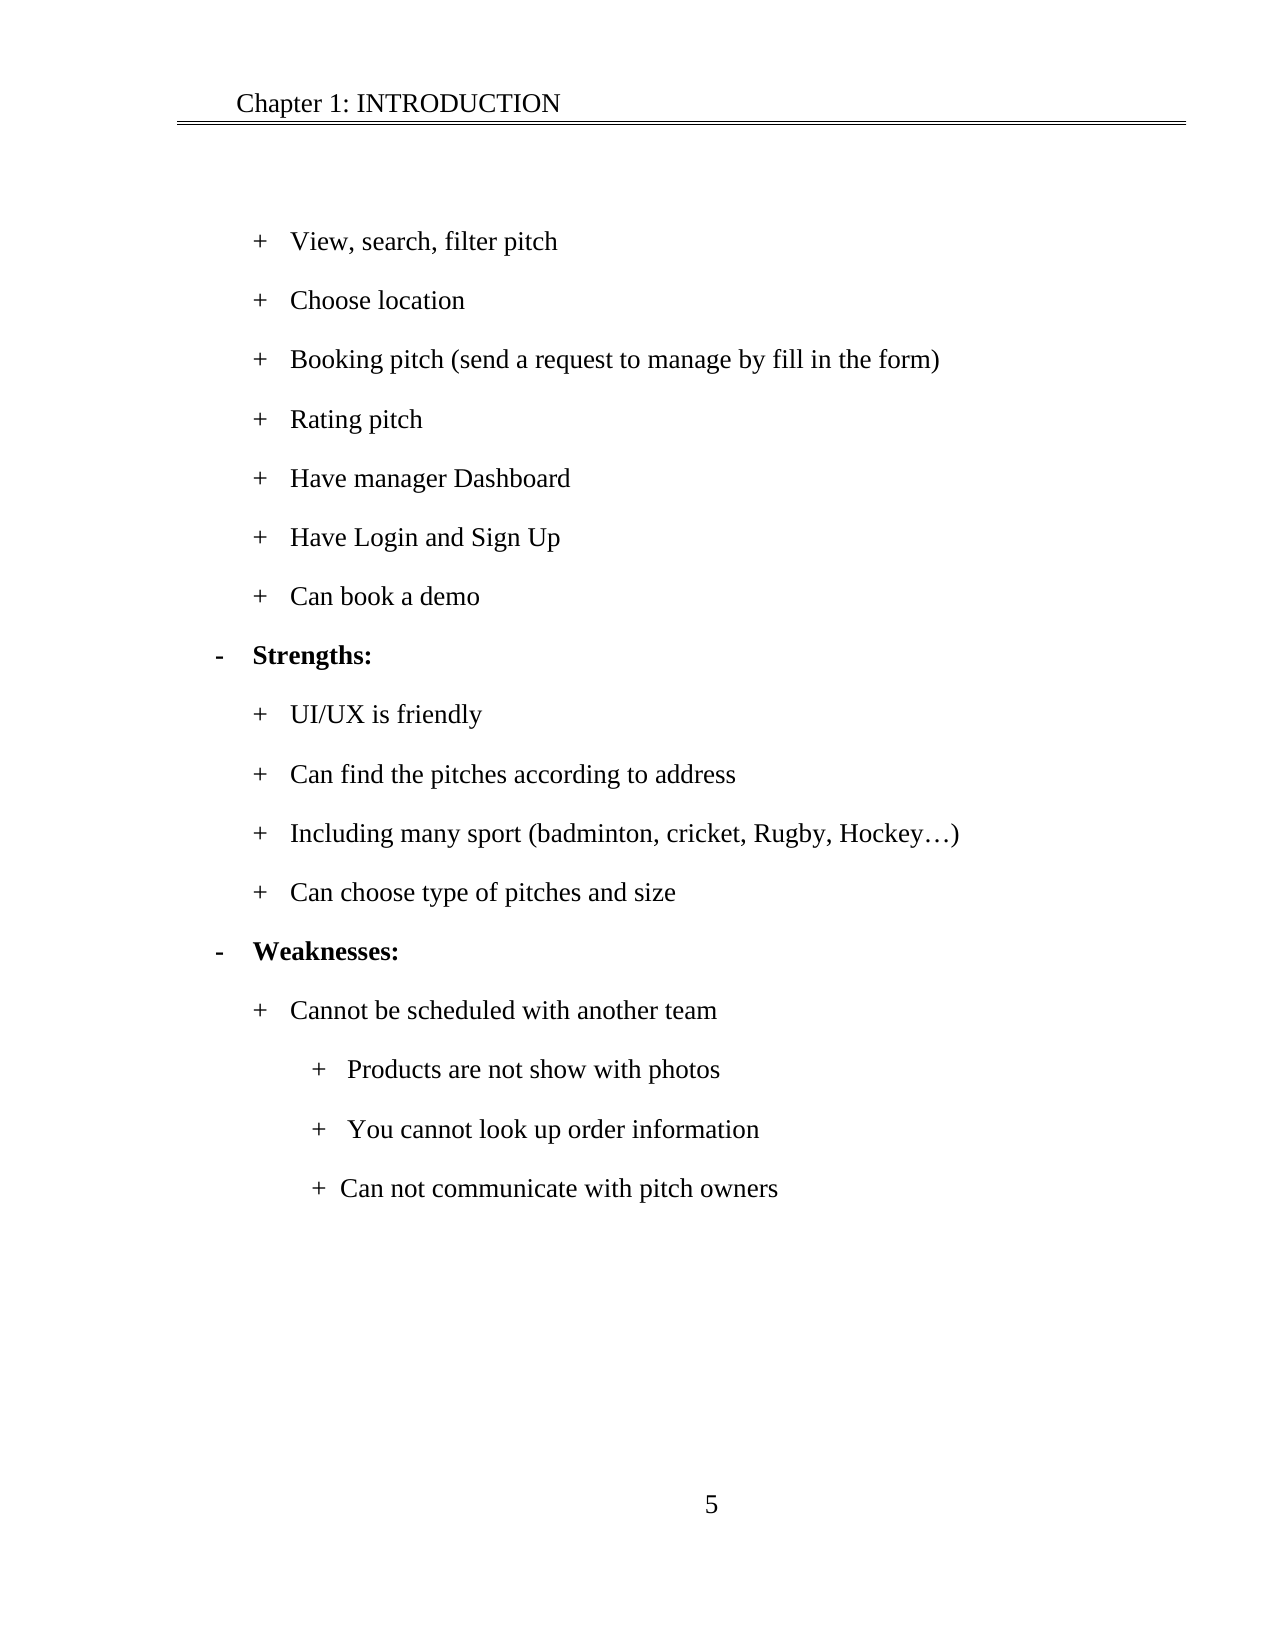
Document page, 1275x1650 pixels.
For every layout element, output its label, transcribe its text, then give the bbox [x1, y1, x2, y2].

list Weaknesses: [215, 935, 1186, 966]
list Choose location [252, 284, 1186, 316]
text + Can not communicate with pitch owners [252, 1172, 1186, 1203]
list Rating pitch [252, 403, 1186, 434]
list Have manager Dashboard [252, 462, 1186, 493]
list Cannot be scheduled with another team [252, 994, 1186, 1026]
list Have Login and Sign Up [252, 521, 1186, 552]
text + Products are not show with photos [252, 1053, 1186, 1085]
list Can find the pitches according to address [252, 758, 1186, 789]
list Booking pitch (send a request to manage by fill in the form) [252, 343, 1186, 375]
list View, search, filter pitch [252, 225, 1186, 256]
list Including many sport (badminton, cricket, Rugby, Hockey…) [252, 817, 1186, 848]
list Strengths: [215, 639, 1186, 671]
list Can choose type of pitches and size [252, 876, 1186, 907]
text + You cannot look up order information [252, 1113, 1186, 1144]
list UI/UX is friendly [252, 698, 1186, 730]
list Can book a demo [252, 580, 1186, 611]
